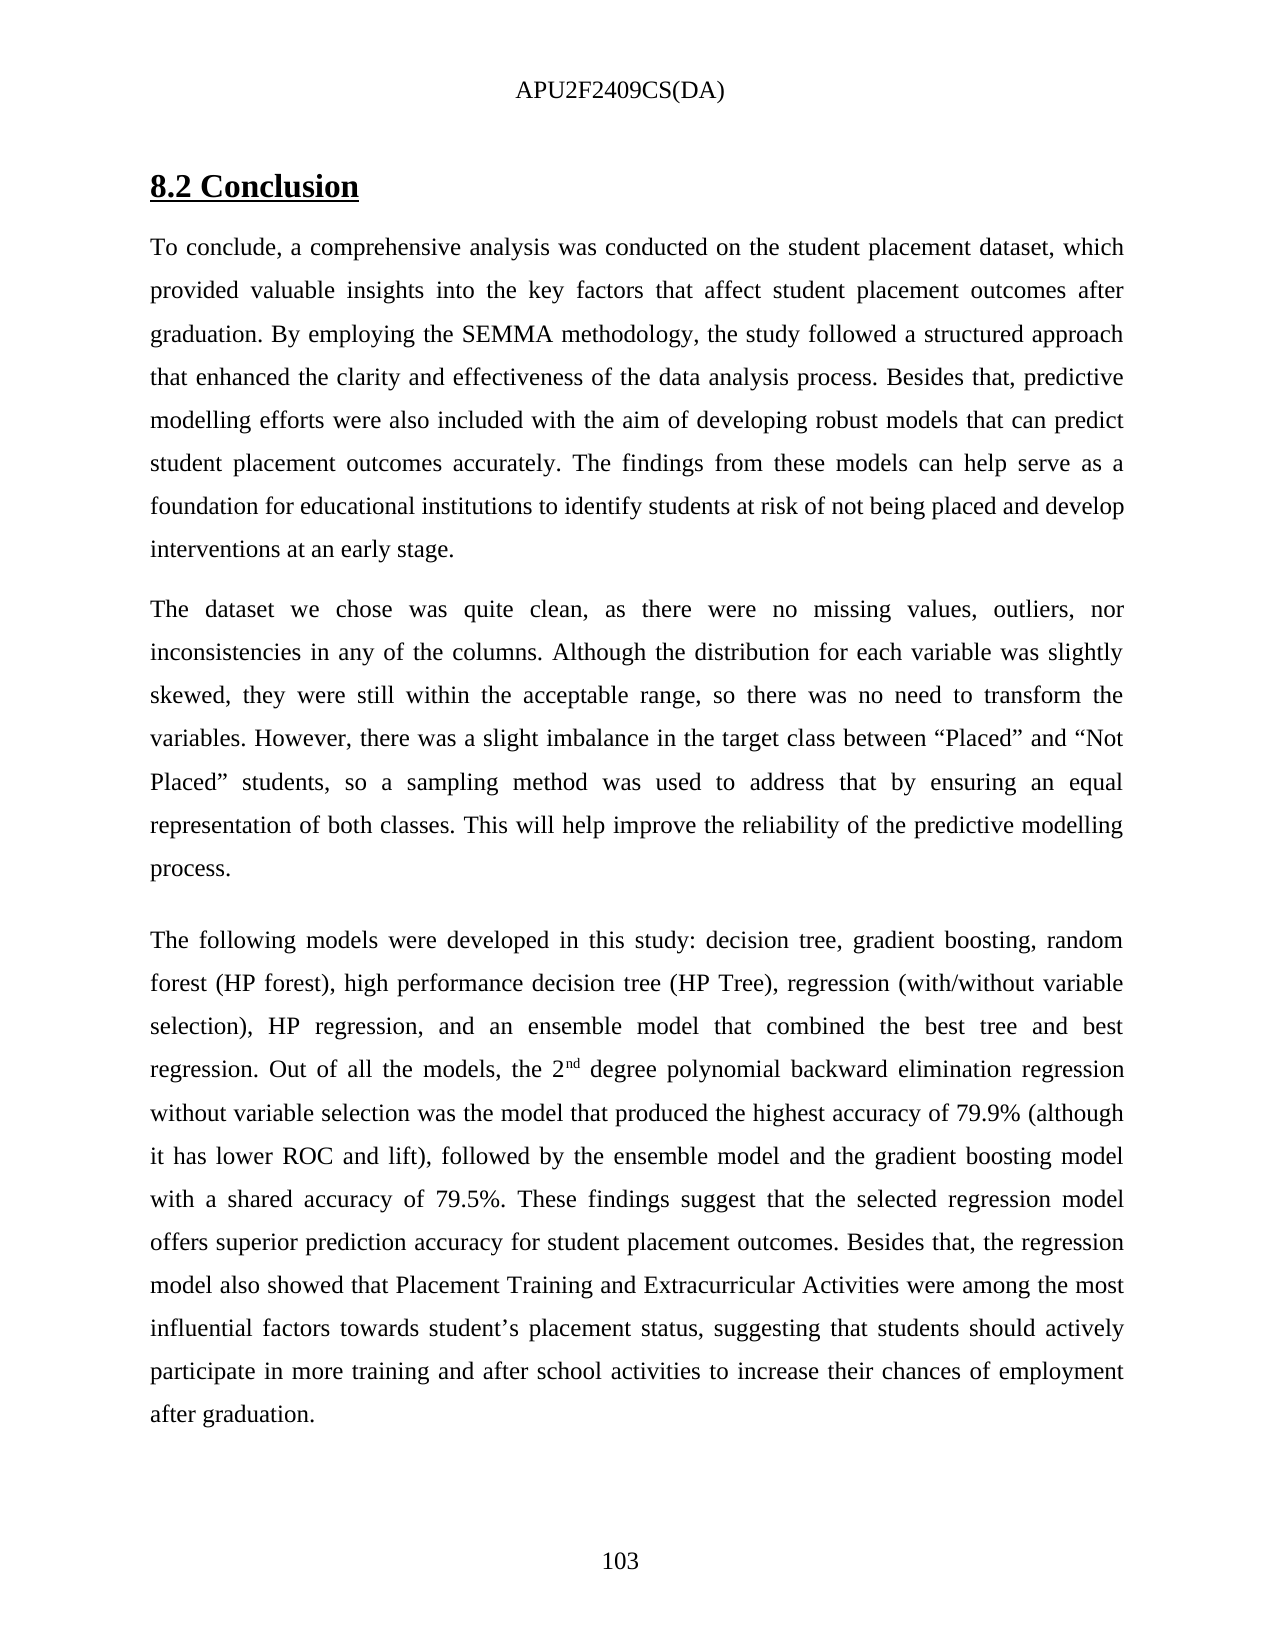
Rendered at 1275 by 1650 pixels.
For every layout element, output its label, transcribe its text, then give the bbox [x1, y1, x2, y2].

text The dataset we chose was quite clean, as there were no missing values, outliers, nor inconsistencies in any of the columns. Although the distribution for each variable was slightly skewed, they were still within the acceptable range, so there was no need to transform the variables. However, there was a slight imbalance in the target class between “Placed” and “Not Placed” students, so a sampling method was used to address that by ensuring an equal representation of both classes. This will help improve the reliability of the predictive modelling process. [150, 594, 1125, 882]
text To conclude, a comprehensive analysis was conducted on the student placement dataset, which provided valuable insights into the key factors that affect student placement outcomes after graduation. By employing the SEMMA methodology, the study followed a structured approach that enhanced the clarity and effectiveness of the data analysis process. Besides that, predictive modelling efforts were also included with the aim of developing robust models that can predict student placement outcomes accurately. The findings from these models can help serve as a foundation for educational institutions to identify students at risk of not being placed and develop interventions at an early stage. [150, 232, 1125, 563]
subtitle 8.2 Conclusion [150, 167, 1125, 205]
text The following models were developed in this study: decision tree, gradient boosting, random forest (HP forest), high performance decision tree (HP Tree), regression (with/without variable selection), HP regression, and an ensemble model that combined the best tree and best regression. Out of all the models, the 2nd degree polynomial backward elimination regression without variable selection was the model that produced the highest accuracy of 79.9% (although it has lower ROC and lift), followed by the ensemble model and the gradient boosting model with a shared accuracy of 79.5%. These findings suggest that the selected regression model offers superior prediction accuracy for student placement outcomes. Besides that, the regression model also showed that Placement Training and Extracurricular Activities were among the most influential factors towards student’s placement status, suggesting that students should actively participate in more training and after school activities to increase their chances of employment after graduation. [150, 925, 1125, 1428]
